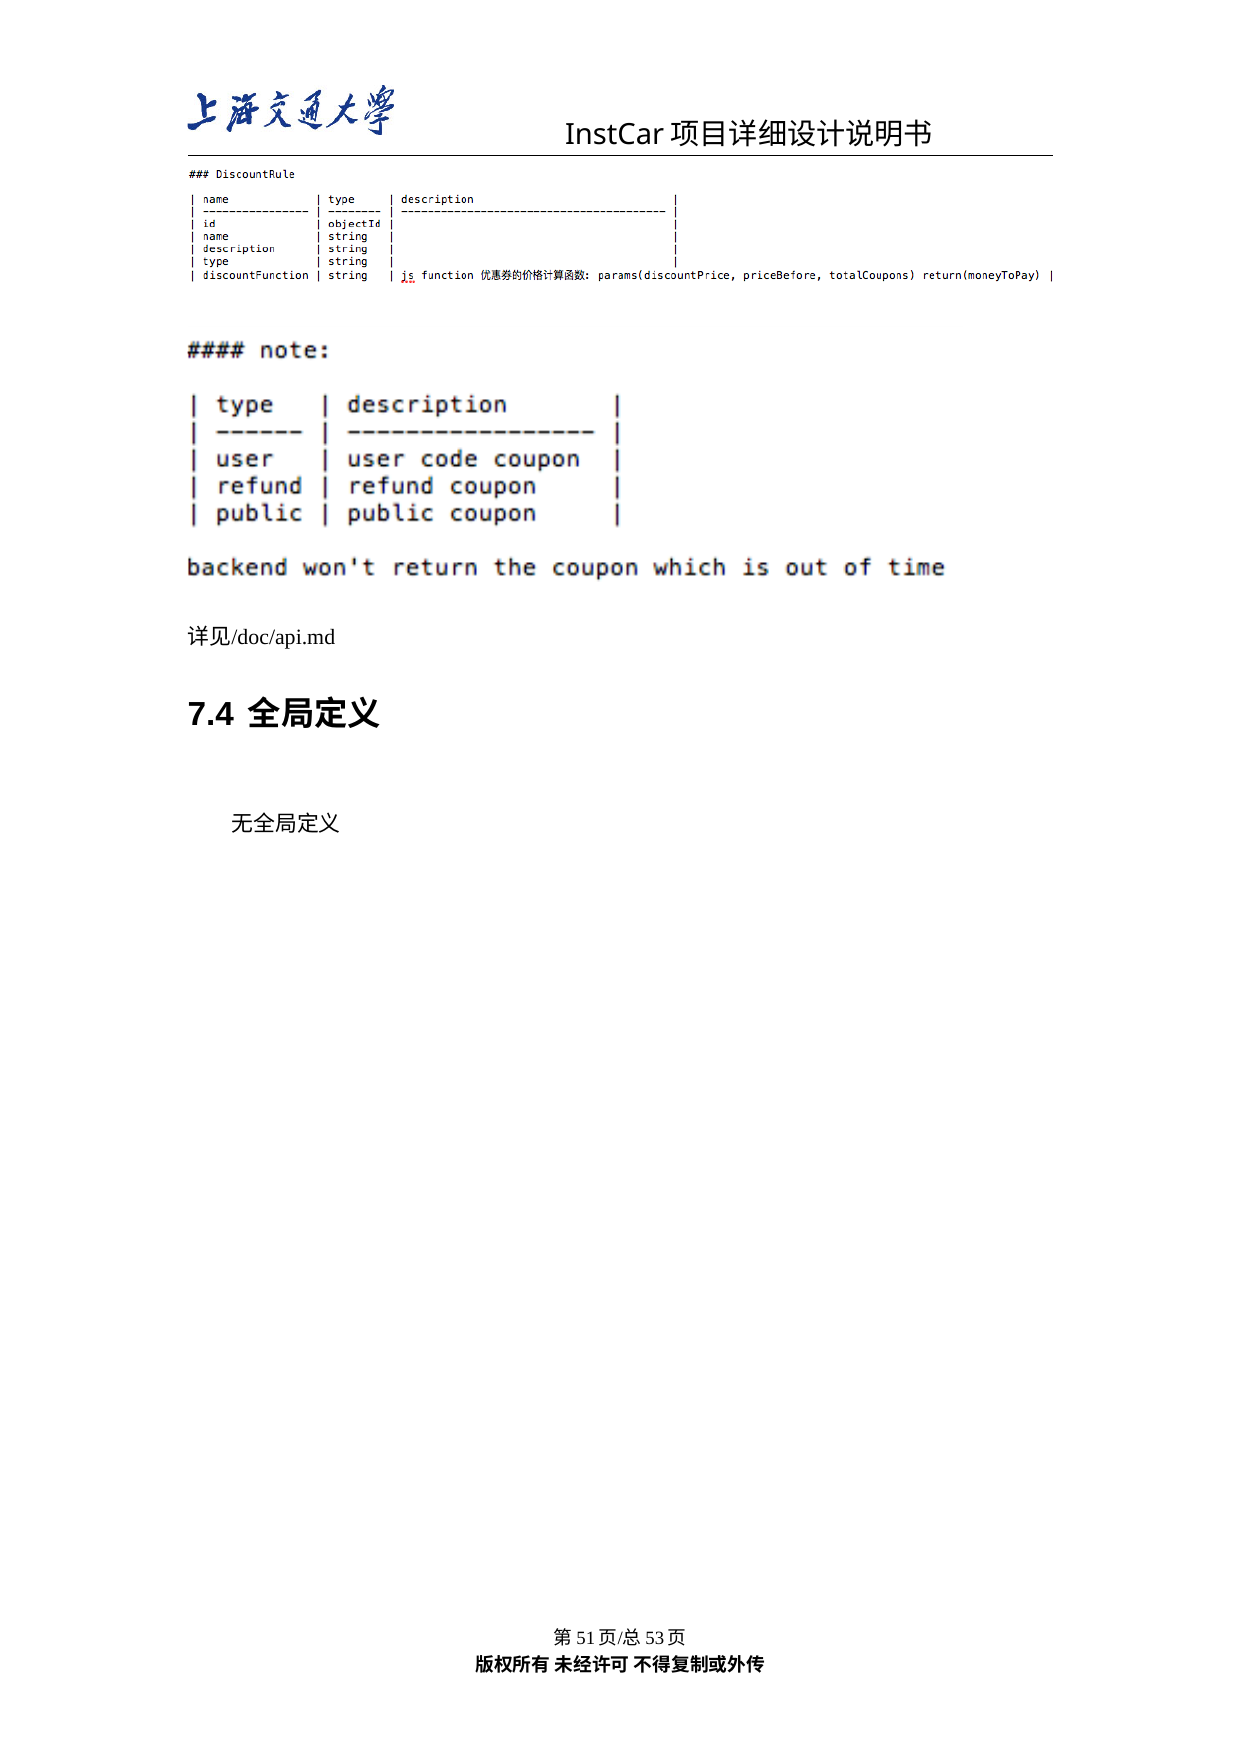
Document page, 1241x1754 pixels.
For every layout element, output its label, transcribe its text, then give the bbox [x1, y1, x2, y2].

picture [187, 326, 963, 607]
picture [187, 163, 1053, 290]
subtitle 全局定义 [187, 678, 1053, 743]
picture [187, 85, 394, 135]
text 无全局定义 [187, 805, 1053, 838]
text 详见/doc/api.md [187, 618, 1053, 651]
